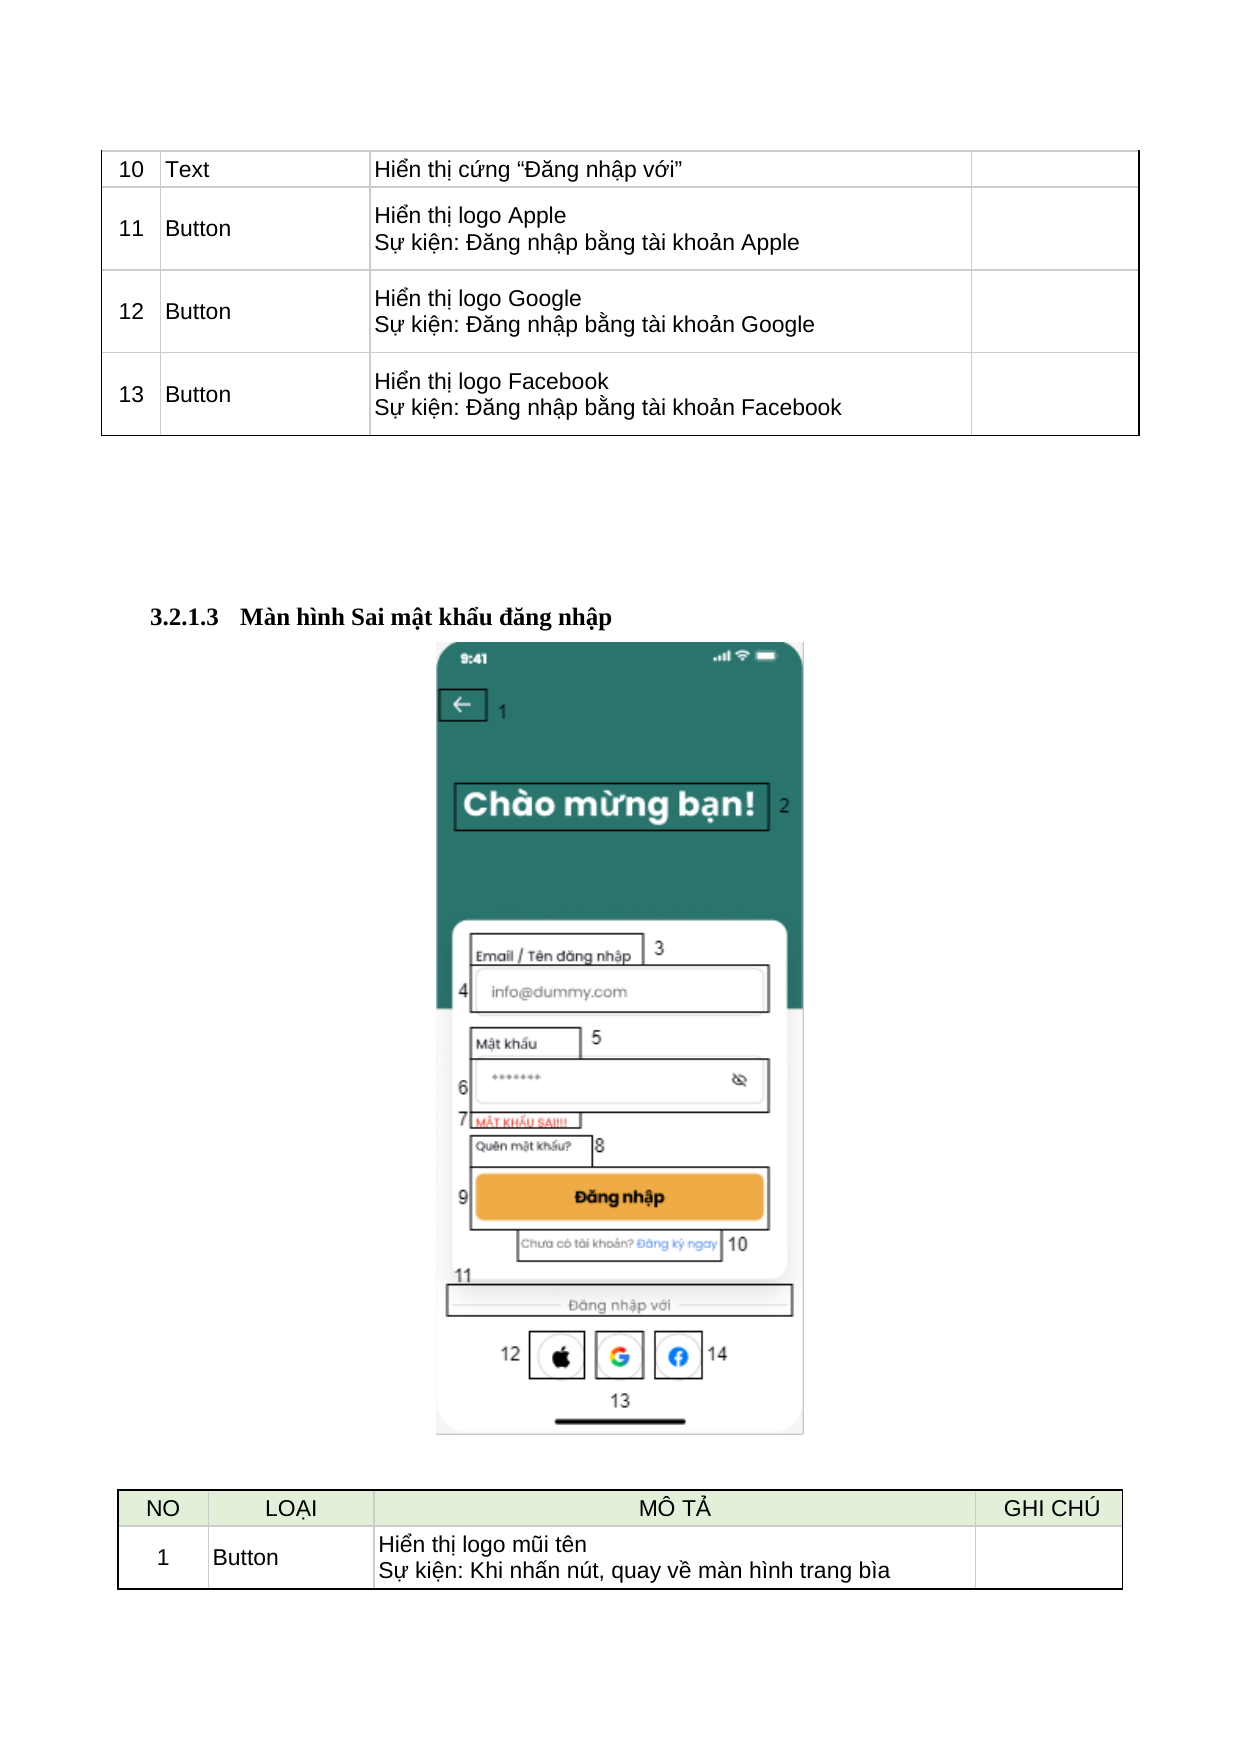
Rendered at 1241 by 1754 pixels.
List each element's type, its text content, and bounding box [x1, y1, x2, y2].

table_cell [976, 1527, 1122, 1588]
table_cell Button [161, 353, 369, 435]
table_cell [972, 188, 1138, 269]
table_cell 13 [102, 353, 160, 435]
table_cell [972, 152, 1138, 186]
table_header LOẠI [209, 1491, 373, 1525]
table_cell 1 [119, 1527, 208, 1588]
table_cell 11 [102, 188, 160, 269]
table_header GHI CHÚ [976, 1491, 1122, 1525]
table_cell Button [161, 271, 369, 352]
table_cell Button [161, 188, 369, 269]
table_cell Button [209, 1527, 373, 1588]
subtitle Màn hình Sai mật khẩu đăng nhập [150, 602, 1090, 630]
table_cell Hiển thị logo mũi tên Sự kiện: Khi nhấn nút, quay về màn hình trang bìa [375, 1527, 975, 1588]
table_cell Text [161, 152, 369, 186]
table_cell 10 [102, 152, 160, 186]
table_cell Hiển thị logo Facebook Sự kiện: Đăng nhập bằng tài khoản Facebook [371, 353, 971, 435]
table_cell 12 [102, 271, 160, 352]
table_cell Hiển thị cứng “Đăng nhập với” [371, 152, 971, 186]
table_cell Hiển thị logo Google Sự kiện: Đăng nhập bằng tài khoản Google [371, 271, 971, 352]
table_cell [972, 353, 1138, 435]
table_cell Hiển thị logo Apple Sự kiện: Đăng nhập bằng tài khoản Apple [371, 188, 971, 269]
table_header NO [119, 1491, 208, 1525]
table_cell [972, 271, 1138, 352]
table_header MÔ TẢ [375, 1491, 975, 1525]
picture [435, 642, 805, 1436]
